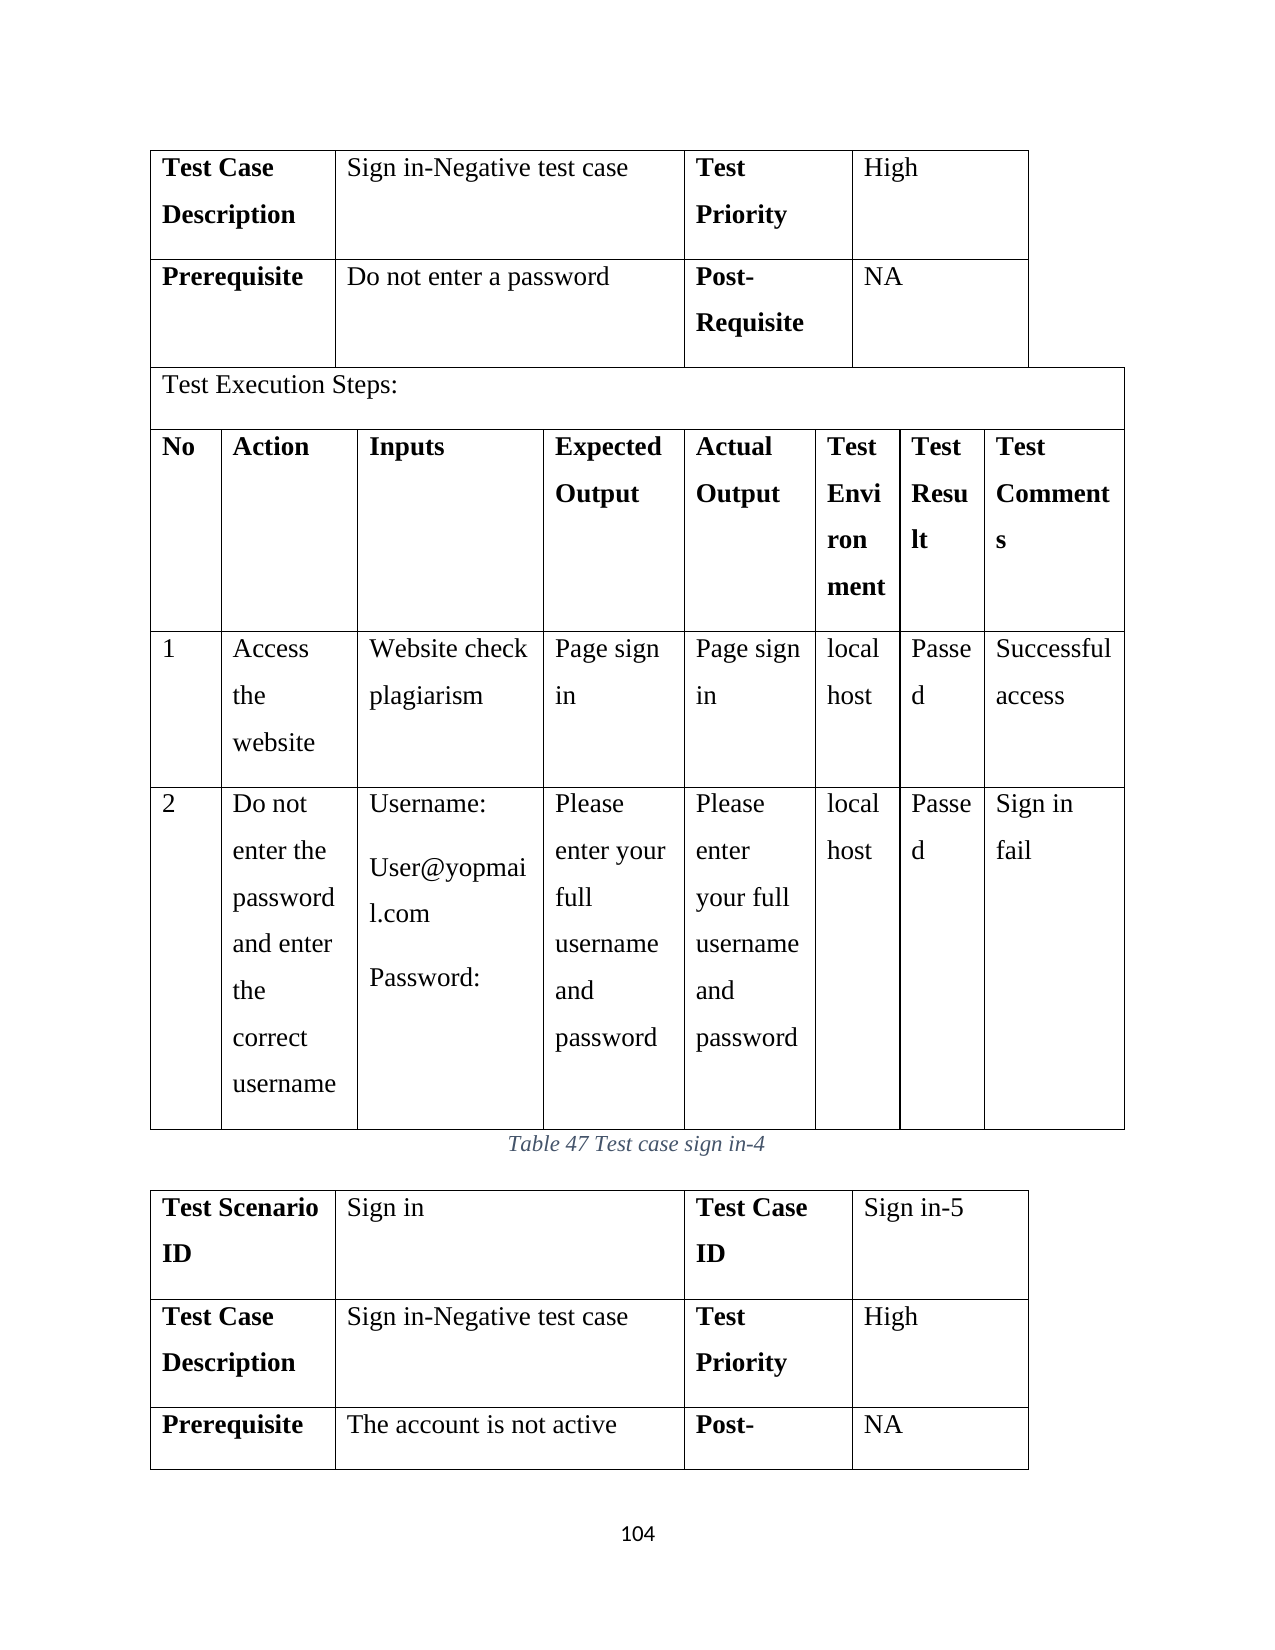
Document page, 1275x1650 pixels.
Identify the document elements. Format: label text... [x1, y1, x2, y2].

table_cell NA [853, 260, 1028, 367]
table_cell Test Priority [685, 1300, 852, 1407]
table_cell 2 [151, 788, 221, 1128]
table_cell Post-Requisite [685, 1408, 852, 1469]
table_cell Test Result [901, 430, 984, 631]
table_cell Sign in-Negative test case [336, 151, 684, 259]
table_cell Prerequisite [151, 260, 335, 367]
table_cell Test Comments [985, 430, 1124, 631]
table_cell Please enter your full username and password [685, 788, 815, 1128]
table_cell Test Case Description [151, 151, 335, 259]
table_cell Sign in-Negative test case [336, 1300, 684, 1407]
table_header Test Case ID [685, 1191, 852, 1298]
table_cell Action [222, 430, 357, 631]
table_cell Post-Requisite [685, 260, 852, 367]
table_cell No [151, 430, 221, 631]
table_cell Do not enter the password and enter the correct username [222, 788, 357, 1128]
table_cell Test Environment [816, 430, 899, 631]
table_cell Actual Output [685, 430, 815, 631]
table_cell NA [853, 1408, 1028, 1469]
table_header Sign in-5 [853, 1191, 1028, 1298]
table_cell localhost [816, 788, 899, 1128]
table_cell Expected Output [544, 430, 684, 631]
table_cell Successful access [985, 632, 1124, 787]
table_cell Page sign in [685, 632, 815, 787]
table_cell Test Case Description [151, 1300, 335, 1407]
table_cell Username: User@yopmail.com Password: [358, 788, 543, 1128]
table_header Sign in [336, 1191, 684, 1298]
table_cell Access the website [222, 632, 357, 787]
table_cell Test Priority [685, 151, 852, 259]
table_cell High [853, 1300, 1028, 1407]
table_cell Do not enter a password [336, 260, 684, 367]
table_cell 1 [151, 632, 221, 787]
table_cell Passed [901, 632, 984, 787]
table_cell Please enter your full username and password [544, 788, 684, 1128]
table_cell High [853, 151, 1028, 259]
table_cell Test Execution Steps: [151, 368, 1124, 429]
table_cell Passed [901, 788, 984, 1128]
table_cell localhost [816, 632, 899, 787]
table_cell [336, 1408, 684, 1469]
table_cell Sign in fail [985, 788, 1124, 1128]
table_cell Prerequisite [151, 1408, 335, 1469]
table_cell Page sign in [544, 632, 684, 787]
table_cell Inputs [358, 430, 543, 631]
table_cell Website check plagiarism [358, 632, 543, 787]
table_header Test Scenario ID [151, 1191, 335, 1298]
